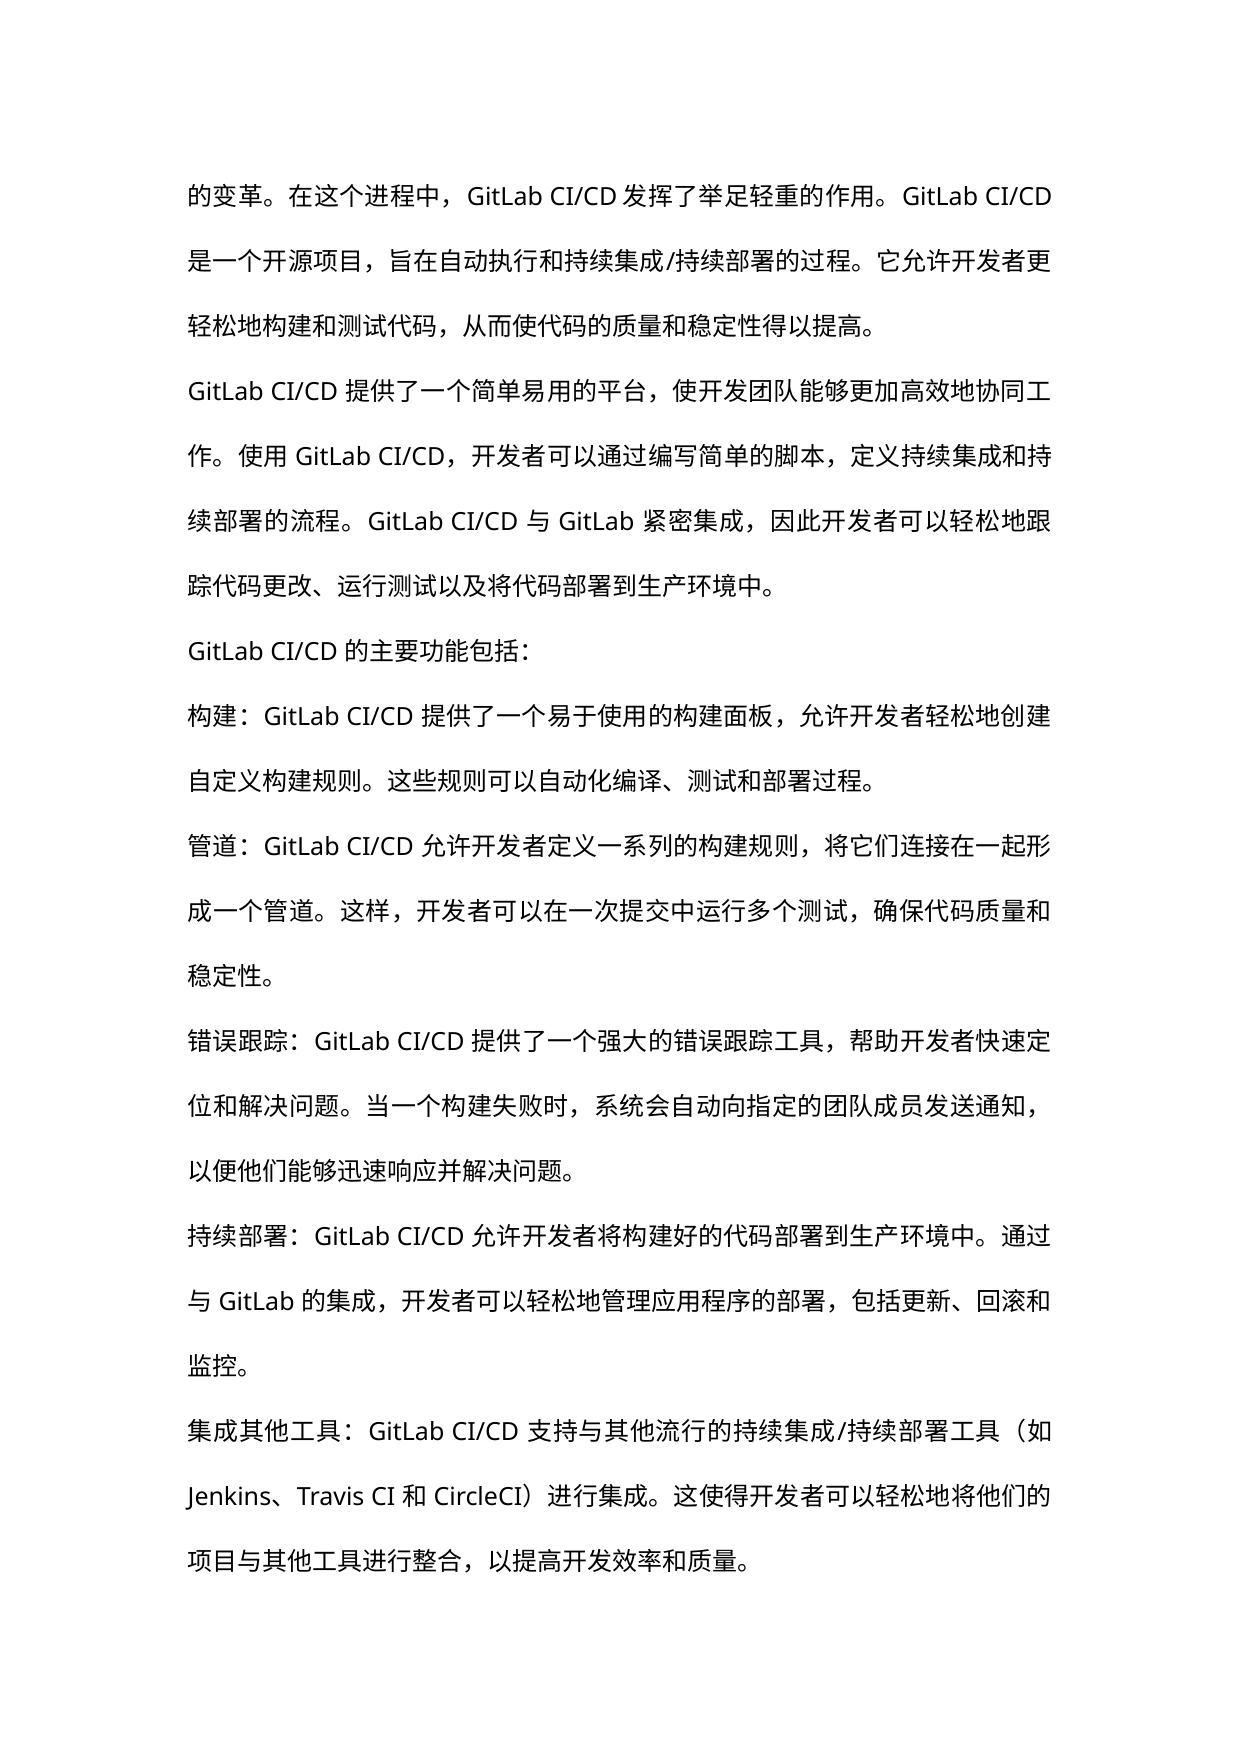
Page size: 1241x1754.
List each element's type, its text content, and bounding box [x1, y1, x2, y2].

text 持续部署：GitLab CI/CD 允许开发者将构建好的代码部署到生产环境中。通过与 GitLab 的集成，开发者可以轻松地管理应用程序的部署，包括更新、回滚和监控。 [187, 1202, 1053, 1397]
text 错误跟踪：GitLab CI/CD 提供了一个强大的错误跟踪工具，帮助开发者快速定位和解决问题。当一个构建失败时，系统会自动向指定的团队成员发送通知，以便他们能够迅速响应并解决问题。 [187, 1007, 1053, 1202]
text GitLab CI/CD 提供了一个简单易用的平台，使开发团队能够更加高效地协同工作。使用 GitLab CI/CD，开发者可以通过编写简单的脚本，定义持续集成和持续部署的流程。GitLab CI/CD 与 GitLab 紧密集成，因此开发者可以轻松地跟踪代码更改、运行测试以及将代码部署到生产环境中。 [187, 357, 1053, 617]
text 构建：GitLab CI/CD 提供了一个易于使用的构建面板，允许开发者轻松地创建自定义构建规则。这些规则可以自动化编译、测试和部署过程。 [187, 682, 1053, 812]
text 集成其他工具：GitLab CI/CD 支持与其他流行的持续集成/持续部署工具（如 Jenkins、Travis CI 和 CircleCI）进行集成。这使得开发者可以轻松地将他们的项目与其他工具进行整合，以提高开发效率和质量。 [187, 1397, 1053, 1592]
text 管道：GitLab CI/CD 允许开发者定义一系列的构建规则，将它们连接在一起形成一个管道。这样，开发者可以在一次提交中运行多个测试，确保代码质量和稳定性。 [187, 812, 1053, 1007]
text GitLab CI/CD 的主要功能包括： [187, 617, 1053, 682]
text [187, 162, 1053, 357]
